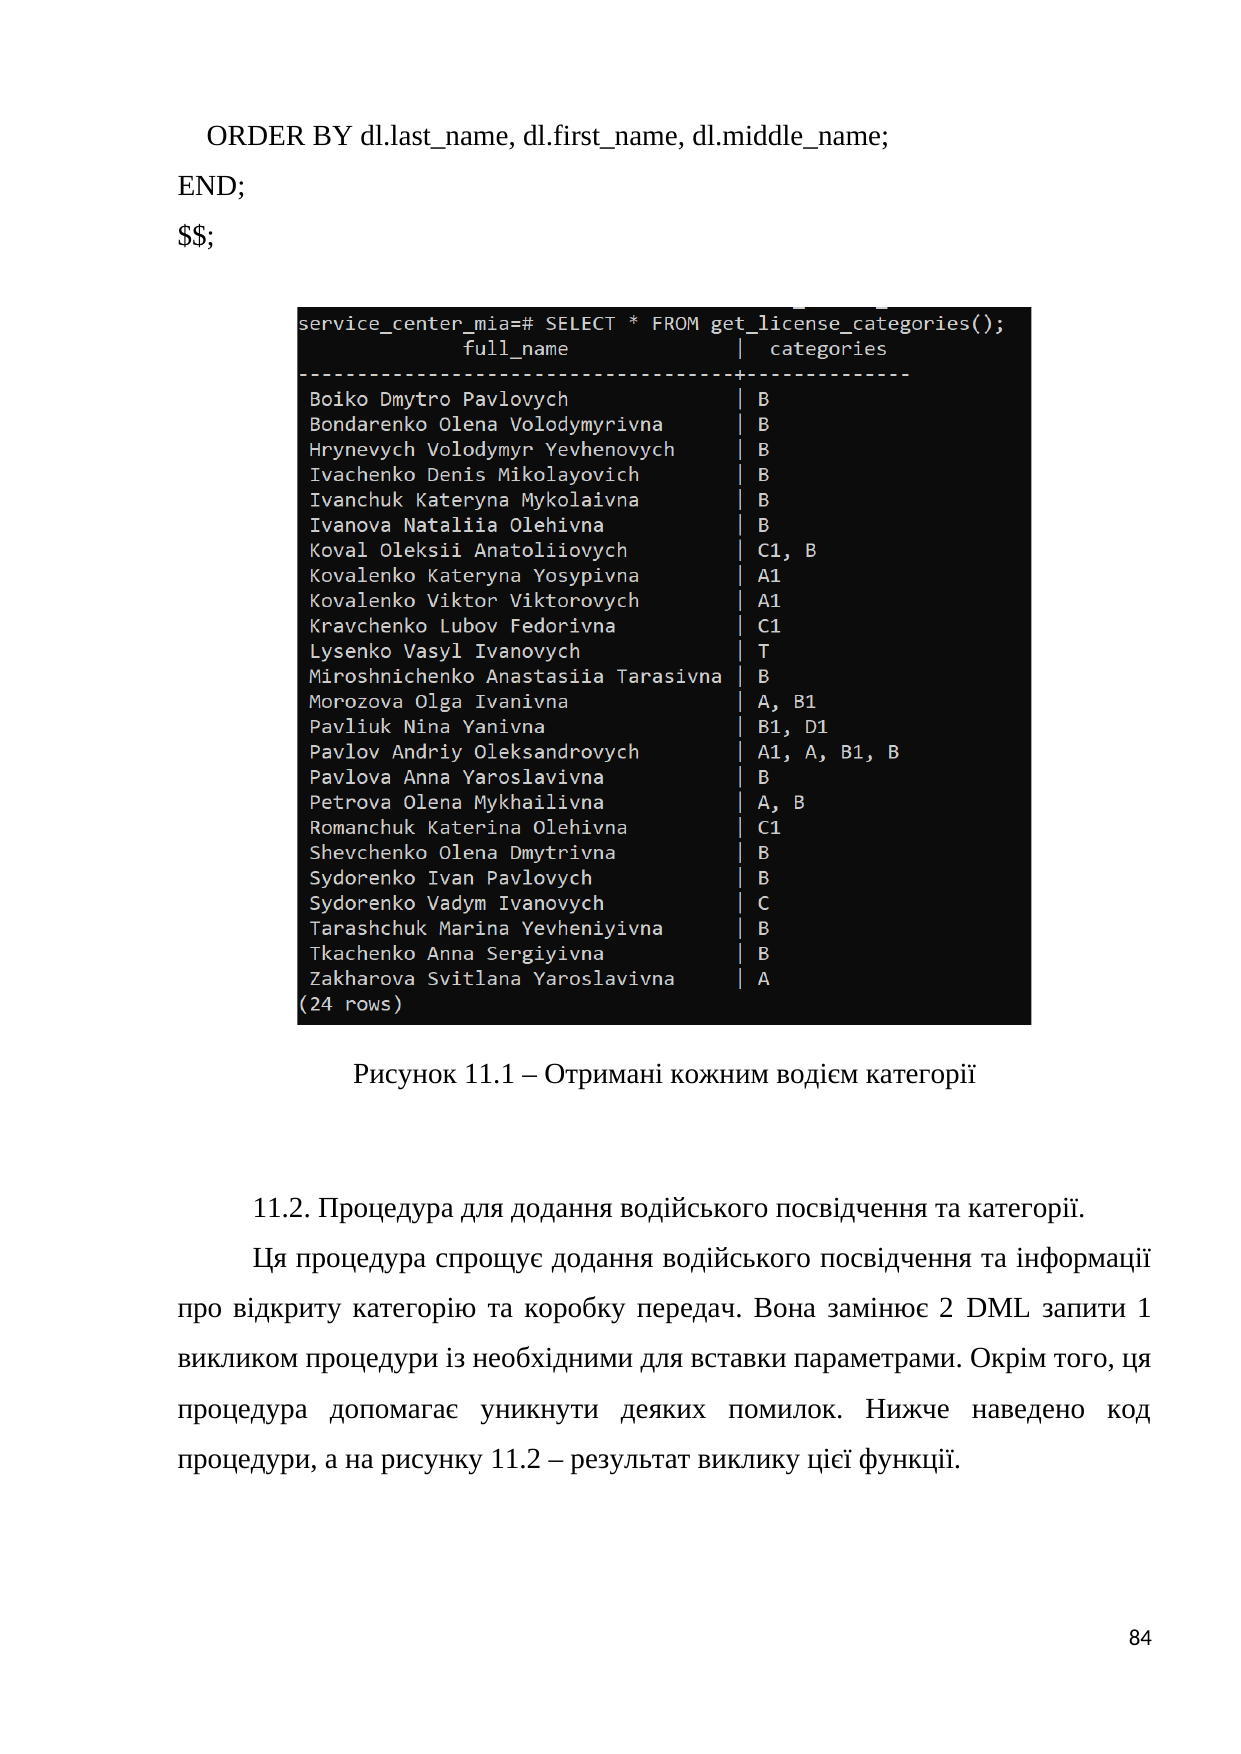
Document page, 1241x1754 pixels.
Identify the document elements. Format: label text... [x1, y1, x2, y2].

picture [297, 307, 1032, 1025]
list Ця процедура спрощує додання водійського посвідчення та інформації про відкриту категорію та коробку передач. Вона замінює 2 DML запити 1 викликом процедури із необхідними для вставки параметрами. Окрім того, ця процедура допомагає уникнути деяких помилок. Нижче наведено код процедури, а на рисунку 11.2 – результат виклику цієї функції. [177, 1240, 1152, 1475]
text Рисунок 11.1 – Отримані кожним водієм категорії [177, 1056, 1152, 1089]
text $$; [177, 218, 1152, 252]
list 11.2. Процедура для додання водійського посвідчення та категорії. [177, 1190, 1152, 1223]
text ORDER BY dl.last_name, dl.first_name, dl.middle_name; [177, 118, 1152, 152]
text END; [177, 168, 1152, 202]
